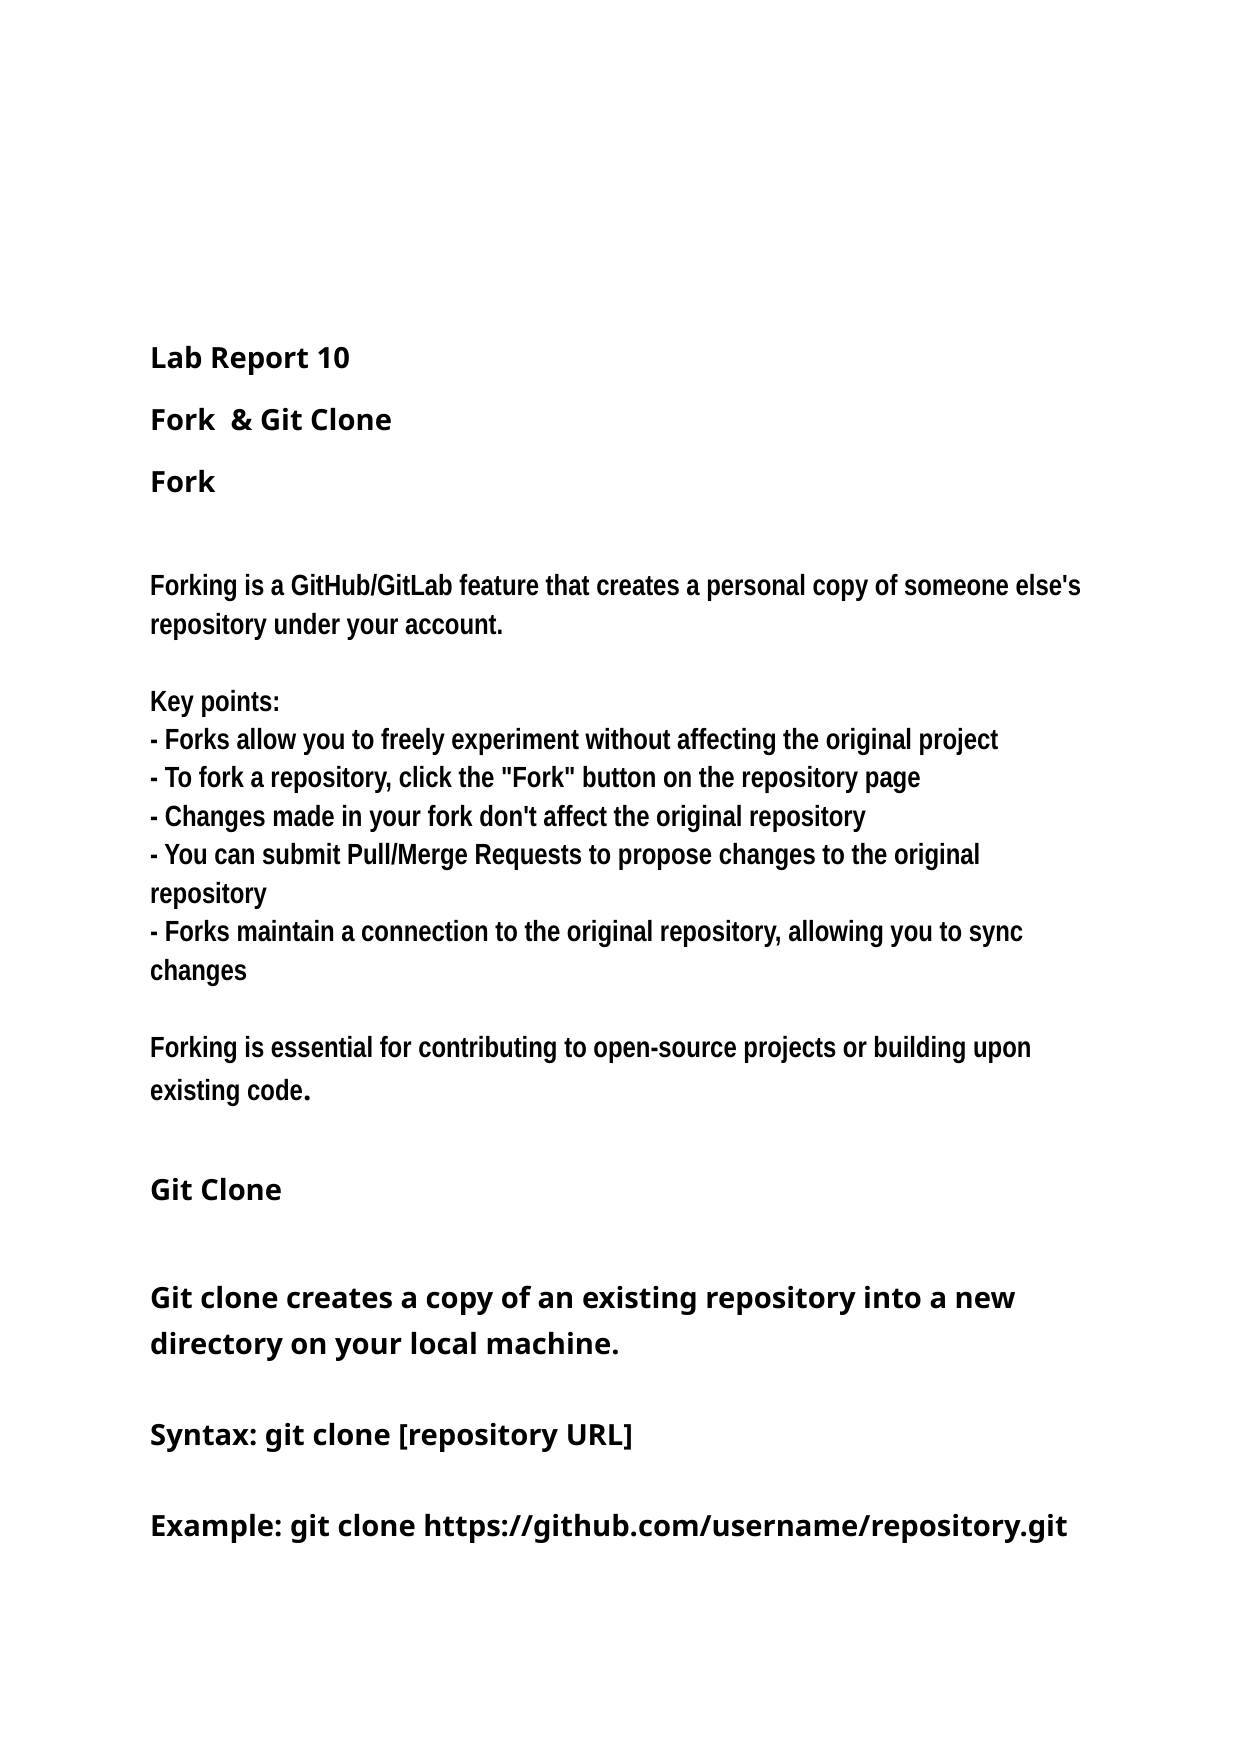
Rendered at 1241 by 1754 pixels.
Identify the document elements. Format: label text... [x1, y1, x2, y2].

text Fork [150, 461, 1090, 501]
text Lab Report 10 [150, 337, 1090, 377]
text Git Clone [150, 1170, 1090, 1209]
text Forking is a GitHub/GitLab feature that creates a personal copy of someone else's repository under your account. Key points: - Forks allow you to freely experiment without affecting the original project - To fork a repository, click the "Fork" button on the repository page - Changes made in your fork don't affect the original repository - You can submit Pull/Merge Requests to propose changes to the original repository - Forks maintain a connection to the original repository, allowing you to sync changes Forking is essential for contributing to open-source projects or building upon existing code. [150, 524, 1090, 1148]
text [150, 1232, 1090, 1591]
text Fork & Git Clone [150, 399, 1090, 439]
